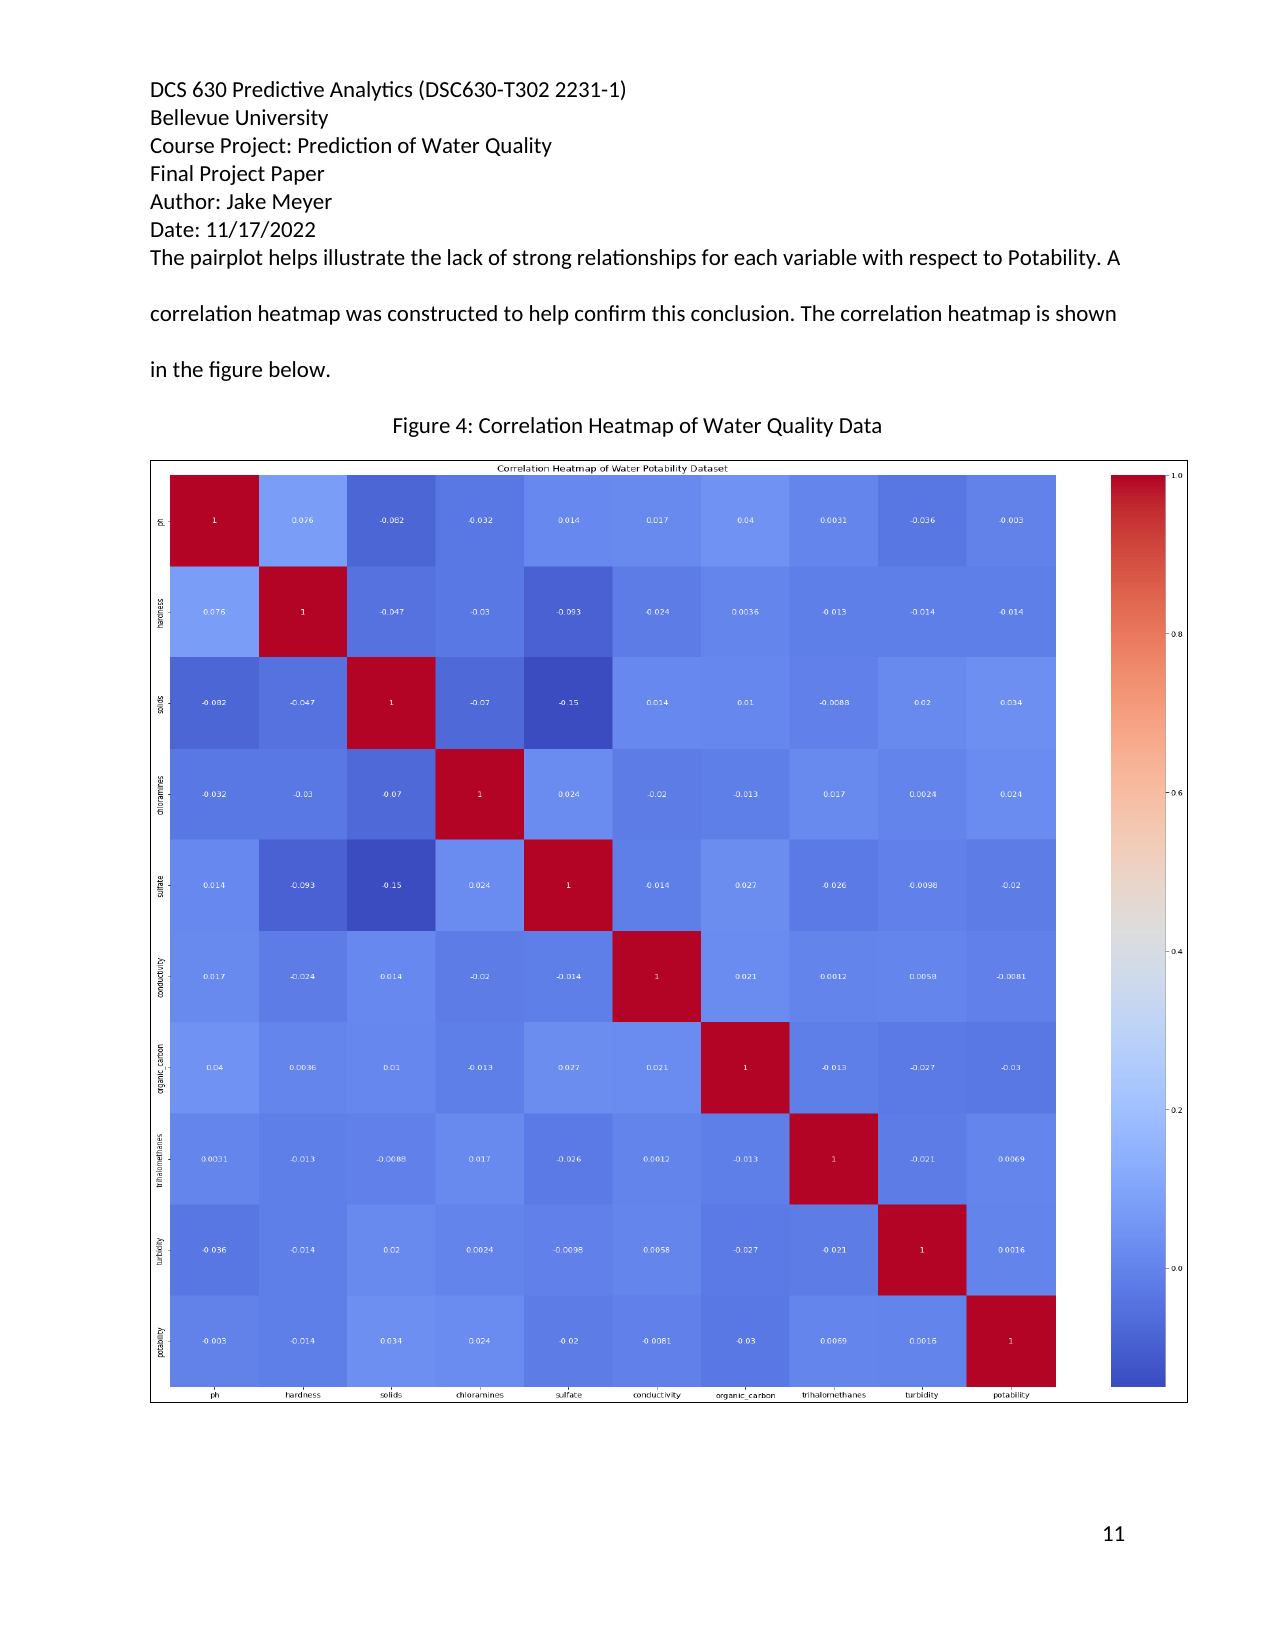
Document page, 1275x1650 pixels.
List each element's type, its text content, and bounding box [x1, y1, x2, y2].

text The pairplot helps illustrate the lack of strong relationships for each variable with respect to Potability. A correlation heatmap was constructed to help confirm this conclusion. The correlation heatmap is shown in the figure below. [150, 243, 1125, 383]
text Figure 4: Correlation Heatmap of Water Quality Data [150, 411, 1125, 439]
picture [151, 461, 1187, 1402]
